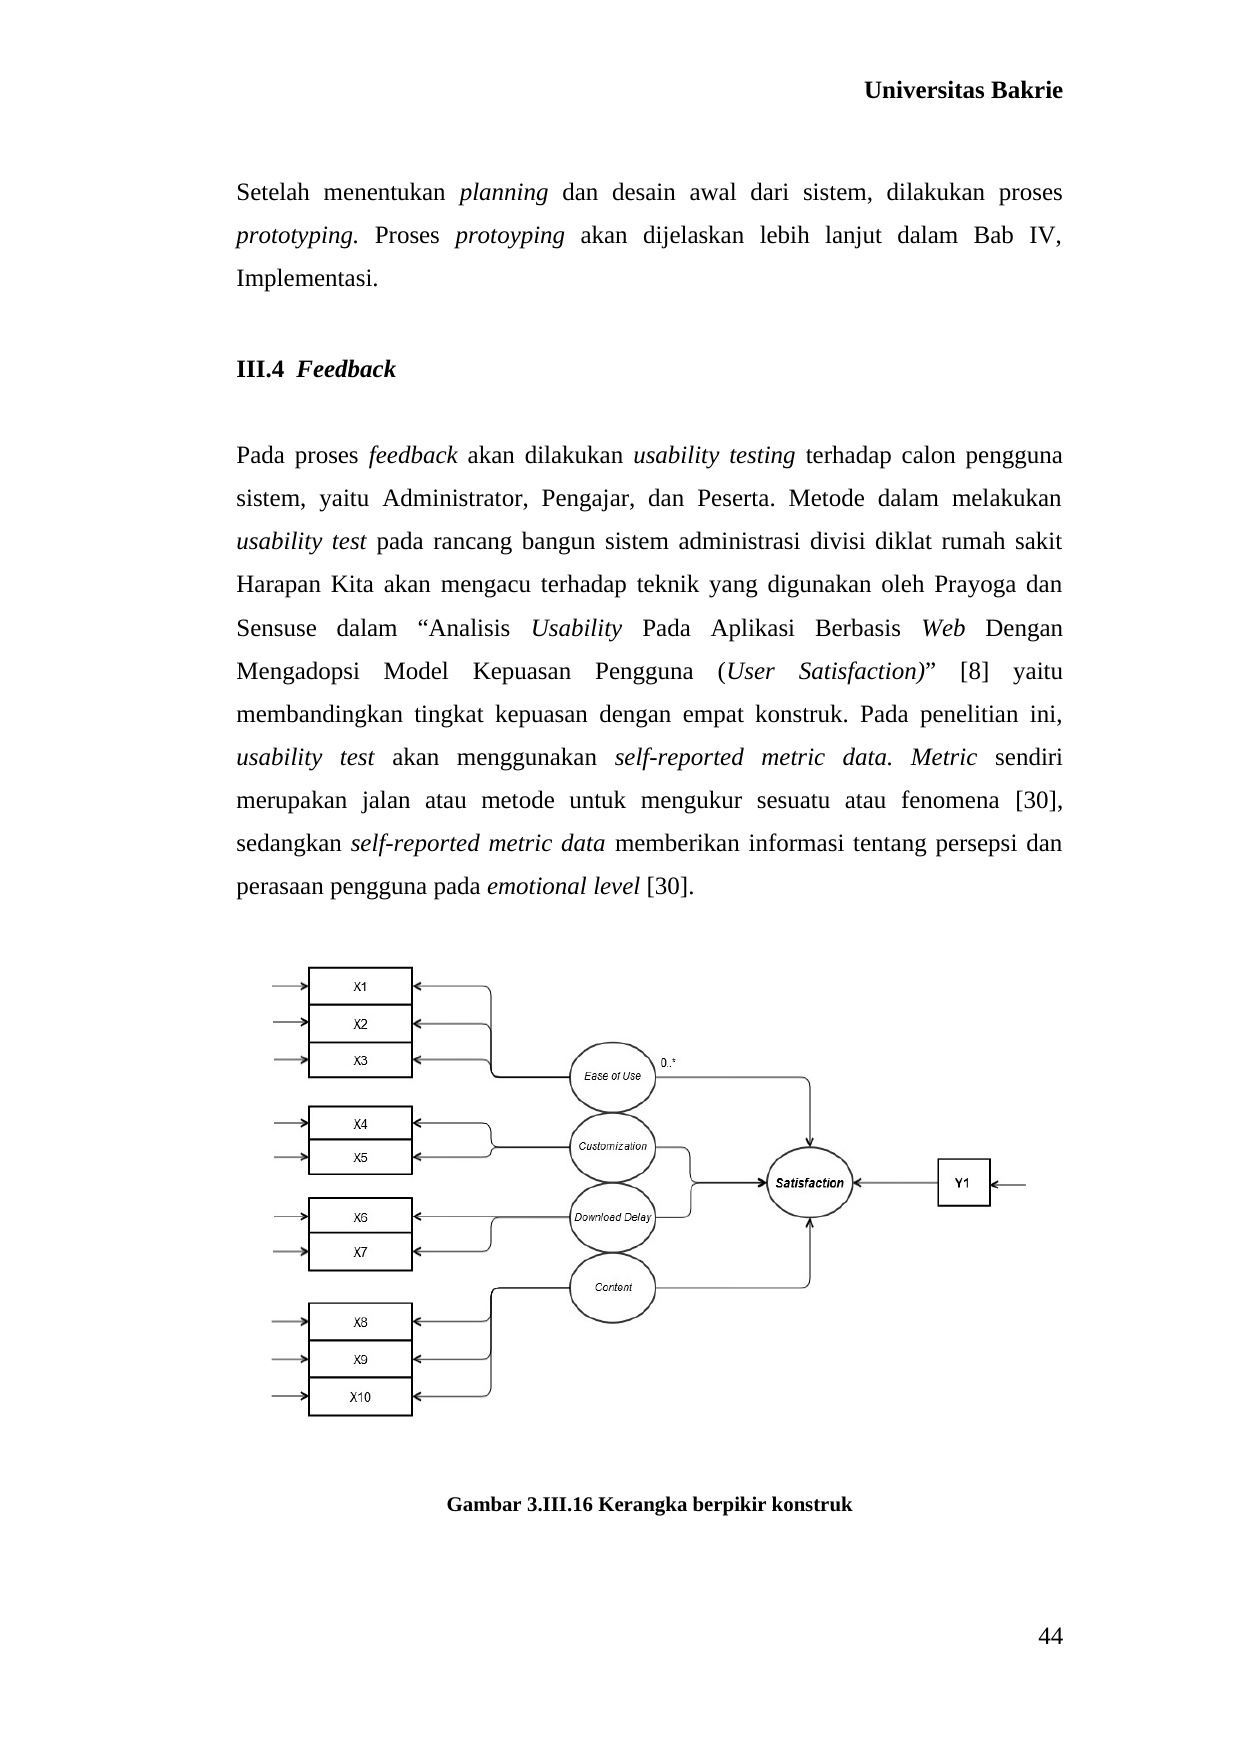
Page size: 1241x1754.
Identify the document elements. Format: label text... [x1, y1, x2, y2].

picture [271, 957, 1028, 1433]
text Setelah menentukan planning dan desain awal dari sistem, dilakukan proses prototyping. Proses protoyping akan dijelaskan lebih lanjut dalam Bab IV, Implementasi. [236, 177, 1063, 292]
subtitle Feedback [236, 354, 1063, 383]
text Pada proses feedback akan dilakukan usability testing terhadap calon pengguna sistem, yaitu Administrator, Pengajar, dan Peserta. Metode dalam melakukan usability test pada rancang bangun sistem administrasi divisi diklat rumah sakit Harapan Kita akan mengacu terhadap teknik yang digunakan oleh Prayoga dan Sensuse dalam “Analisis Usability Pada Aplikasi Berbasis Web Dengan Mengadopsi Model Kepuasan Pengguna (User Satisfaction)” yaitu membandingkan tingkat kepuasan dengan empat konstruk. Pada penelitian ini, usability test akan menggunakan self-reported metric data. Metric sendiri merupakan jalan atau metode untuk mengukur sesuatu atau fenomena, sedangkan self-reported metric data memberikan informasi tentang persepsi dan perasaan pengguna pada emotional level. [236, 440, 1063, 900]
